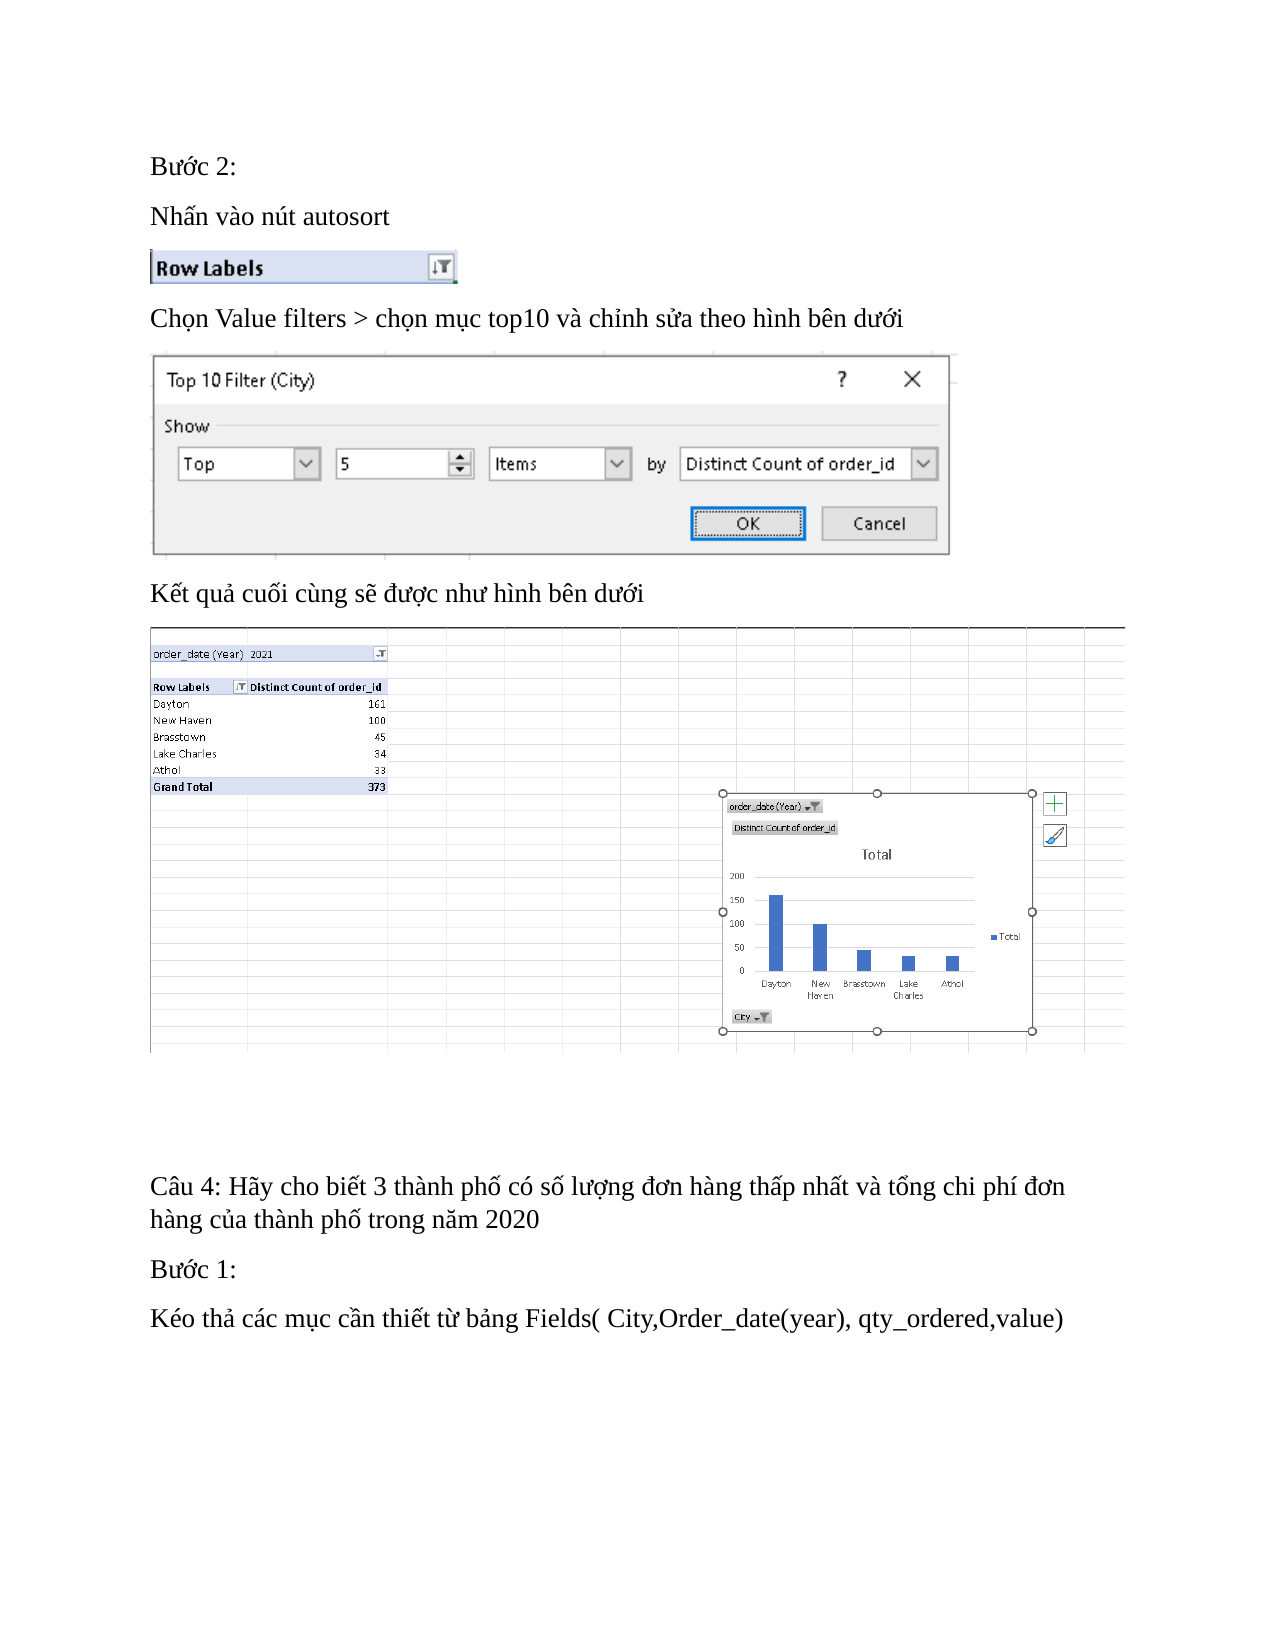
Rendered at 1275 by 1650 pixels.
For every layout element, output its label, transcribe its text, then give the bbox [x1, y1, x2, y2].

picture [150, 351, 958, 560]
text Câu 4: Hãy cho biết 3 thành phố có số lượng đơn hàng thấp nhất và tổng chi phí đơn hàng của thành phố trong năm 2020 [150, 1171, 1125, 1234]
text Kết quả cuối cùng sẽ được như hình bên dưới [150, 578, 1125, 609]
picture [150, 627, 1125, 1053]
text Chọn Value filters > chọn mục top10 và chỉnh sửa theo hình bên dưới [150, 302, 1125, 333]
text Kéo thả các mục cần thiết từ bảng Fields( City,Order_date(year), qty_ordered,value) [150, 1303, 1125, 1334]
text Bước 1: [150, 1253, 1125, 1284]
text Nhấn vào nút autosort [150, 199, 1125, 231]
text Bước 2: [150, 150, 1125, 181]
picture [150, 249, 458, 284]
